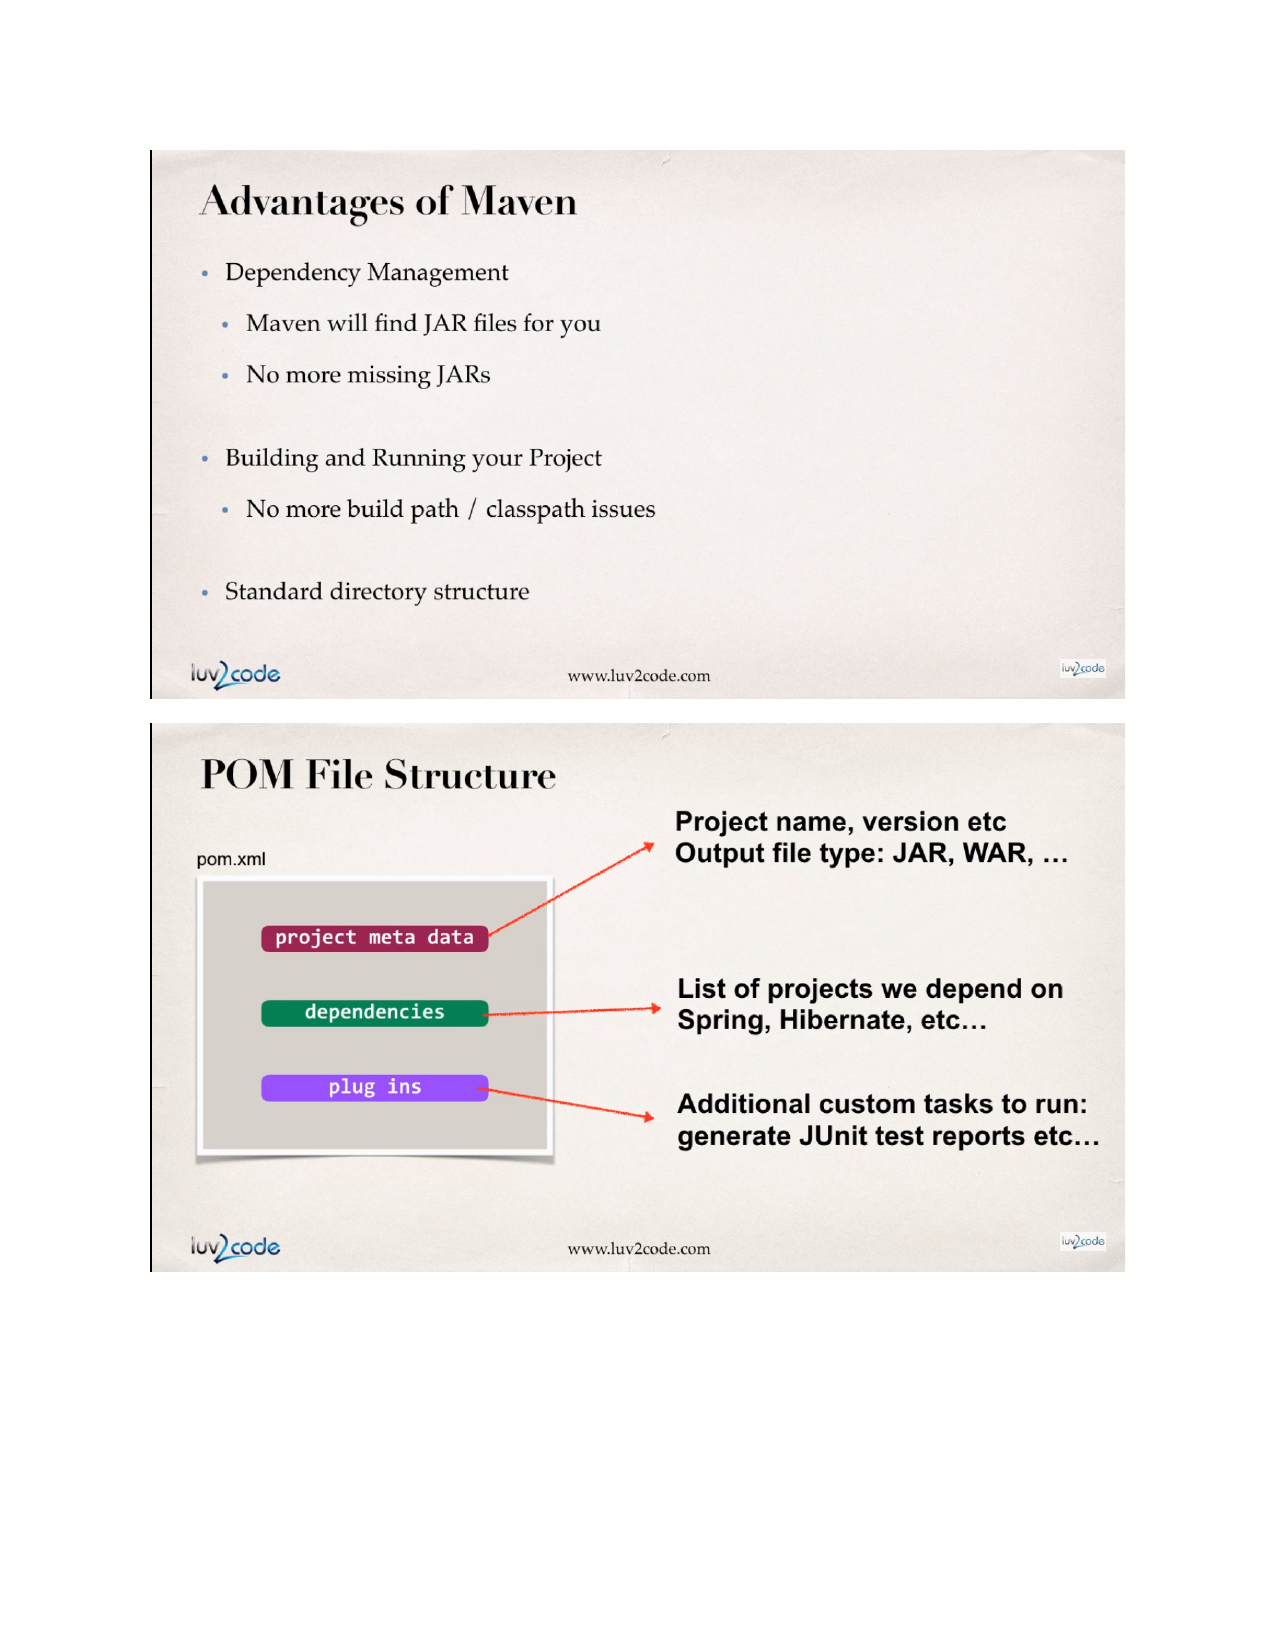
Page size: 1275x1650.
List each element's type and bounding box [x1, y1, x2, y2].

picture [150, 150, 1125, 699]
picture [150, 723, 1125, 1272]
